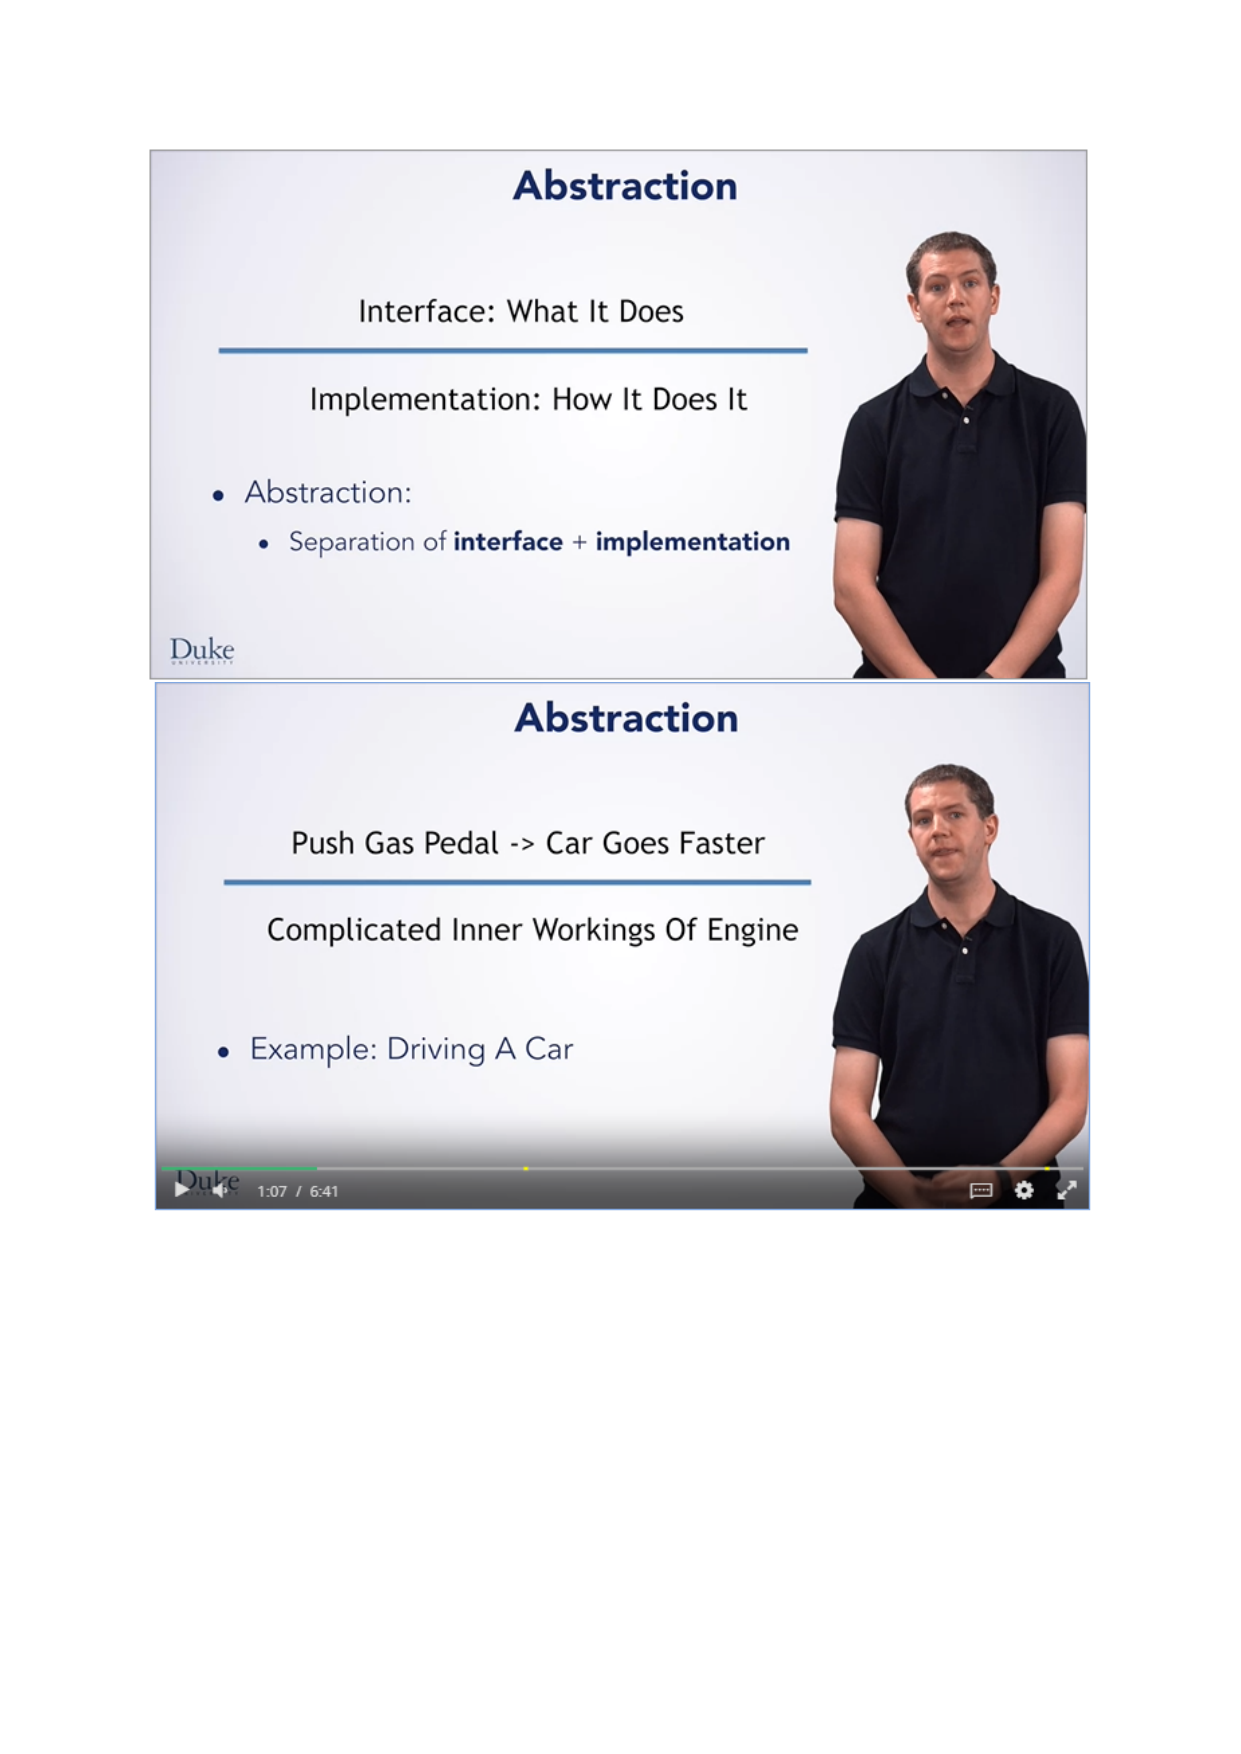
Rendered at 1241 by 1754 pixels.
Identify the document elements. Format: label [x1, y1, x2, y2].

picture [147, 682, 1093, 1213]
picture [147, 147, 1093, 681]
